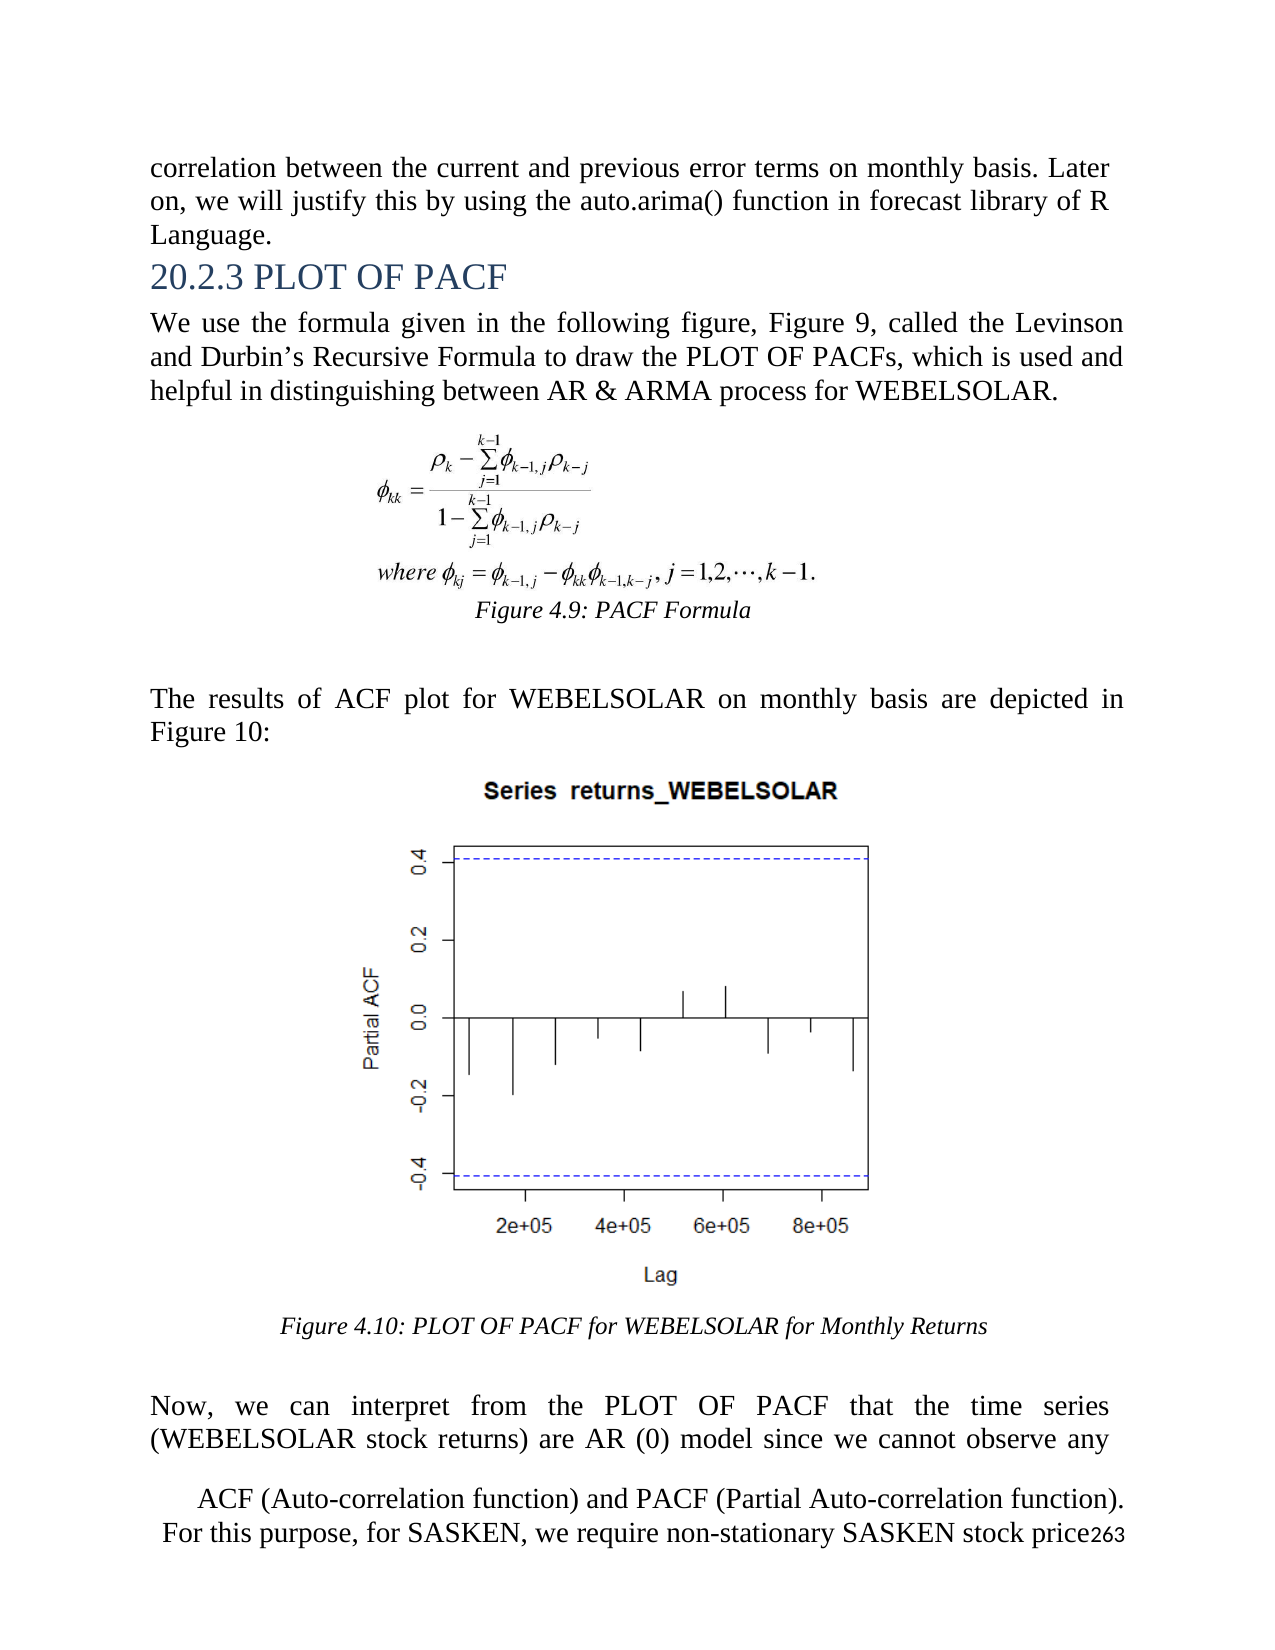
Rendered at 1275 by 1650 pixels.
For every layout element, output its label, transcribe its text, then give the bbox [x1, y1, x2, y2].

picture [377, 431, 818, 591]
text The results of ACF plot for WEBELSOLAR on monthly basis are depicted in Figure 10: [150, 681, 1125, 748]
subtitle 20.2.3 PLOT OF PACF [150, 255, 1125, 298]
text We use the formula given in the following figure, Figure 9, called the Levinson and Durbin’s Recursive Formula to draw the PLOT OF PACFs, which is used and helpful in distinguishing between AR & ARMA process for WEBELSOLAR. [150, 306, 1125, 406]
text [150, 1388, 1111, 1455]
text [150, 150, 1111, 251]
text Figure 4.10: PLOT OF PACF for WEBELSOLAR for Monthly Returns [150, 1311, 1120, 1340]
picture [356, 748, 919, 1312]
